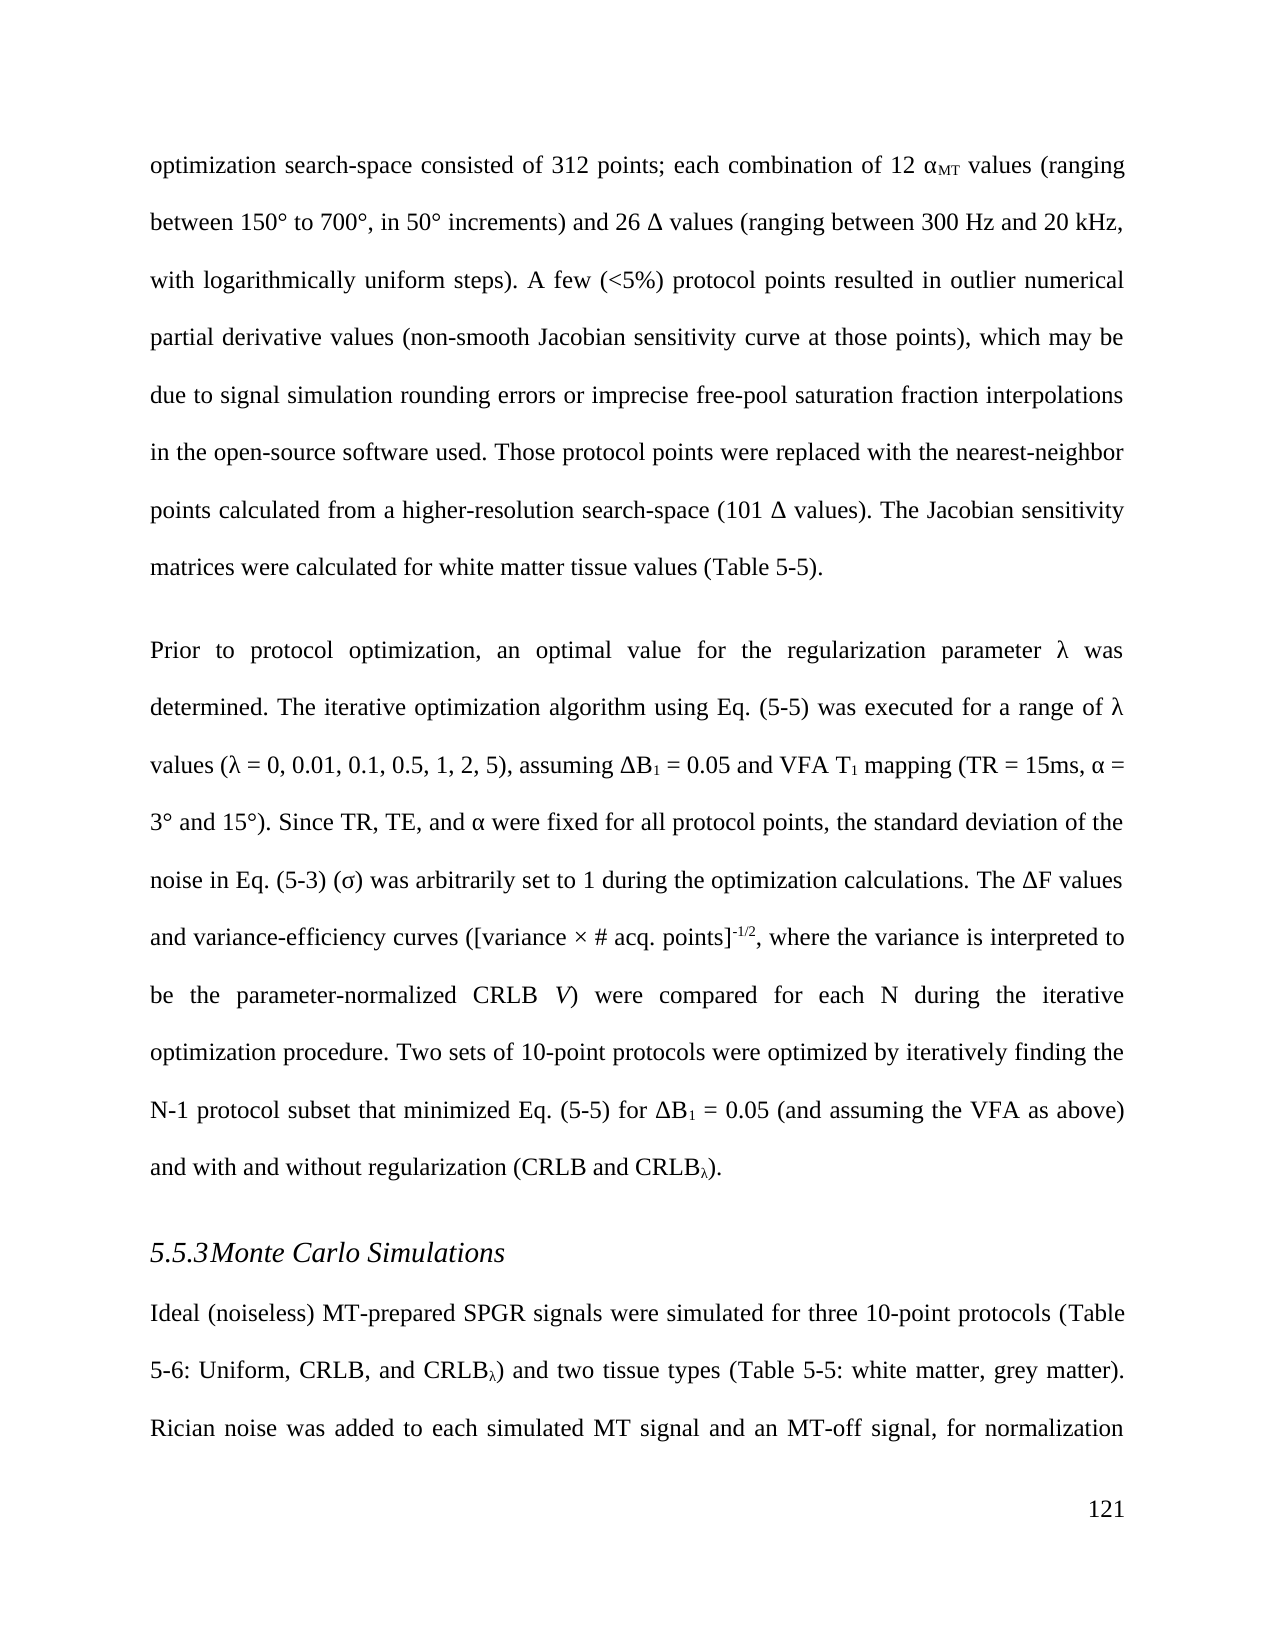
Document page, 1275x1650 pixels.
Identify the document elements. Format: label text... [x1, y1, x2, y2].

text Prior to protocol optimization, an optimal value for the regularization parameter λ was determined. The iterative optimization algorithm using Eq. (5-5) was executed for a range of λ values (λ = 0, 0.01, 0.1, 0.5, 1, 2, 5), assuming ΔB1 = 0.05 and VFA T1 mapping (TR = 15ms, α = 3° and 15°). Since TR, TE, and α were fixed for all protocol points, the standard deviation of the noise in Eq. (5-3) (σ) was arbitrarily set to 1 during the optimization calculations. The ΔF values and variance-efficiency curves ([variance × # acq. points]-1/2, where the variance is interpreted to be the parameter-normalized CRLB V) were compared for each N during the iterative optimization procedure. Two sets of 10-point protocols were optimized by iteratively finding the N-1 protocol subset that minimized Eq. (5-5) for ΔB1 = 0.05 (and assuming the VFA as above) and with and without regularization (CRLB and CRLBλ). [150, 635, 1125, 1181]
subtitle Monte Carlo Simulations [150, 1235, 1125, 1268]
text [150, 1298, 1125, 1442]
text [150, 150, 1125, 581]
